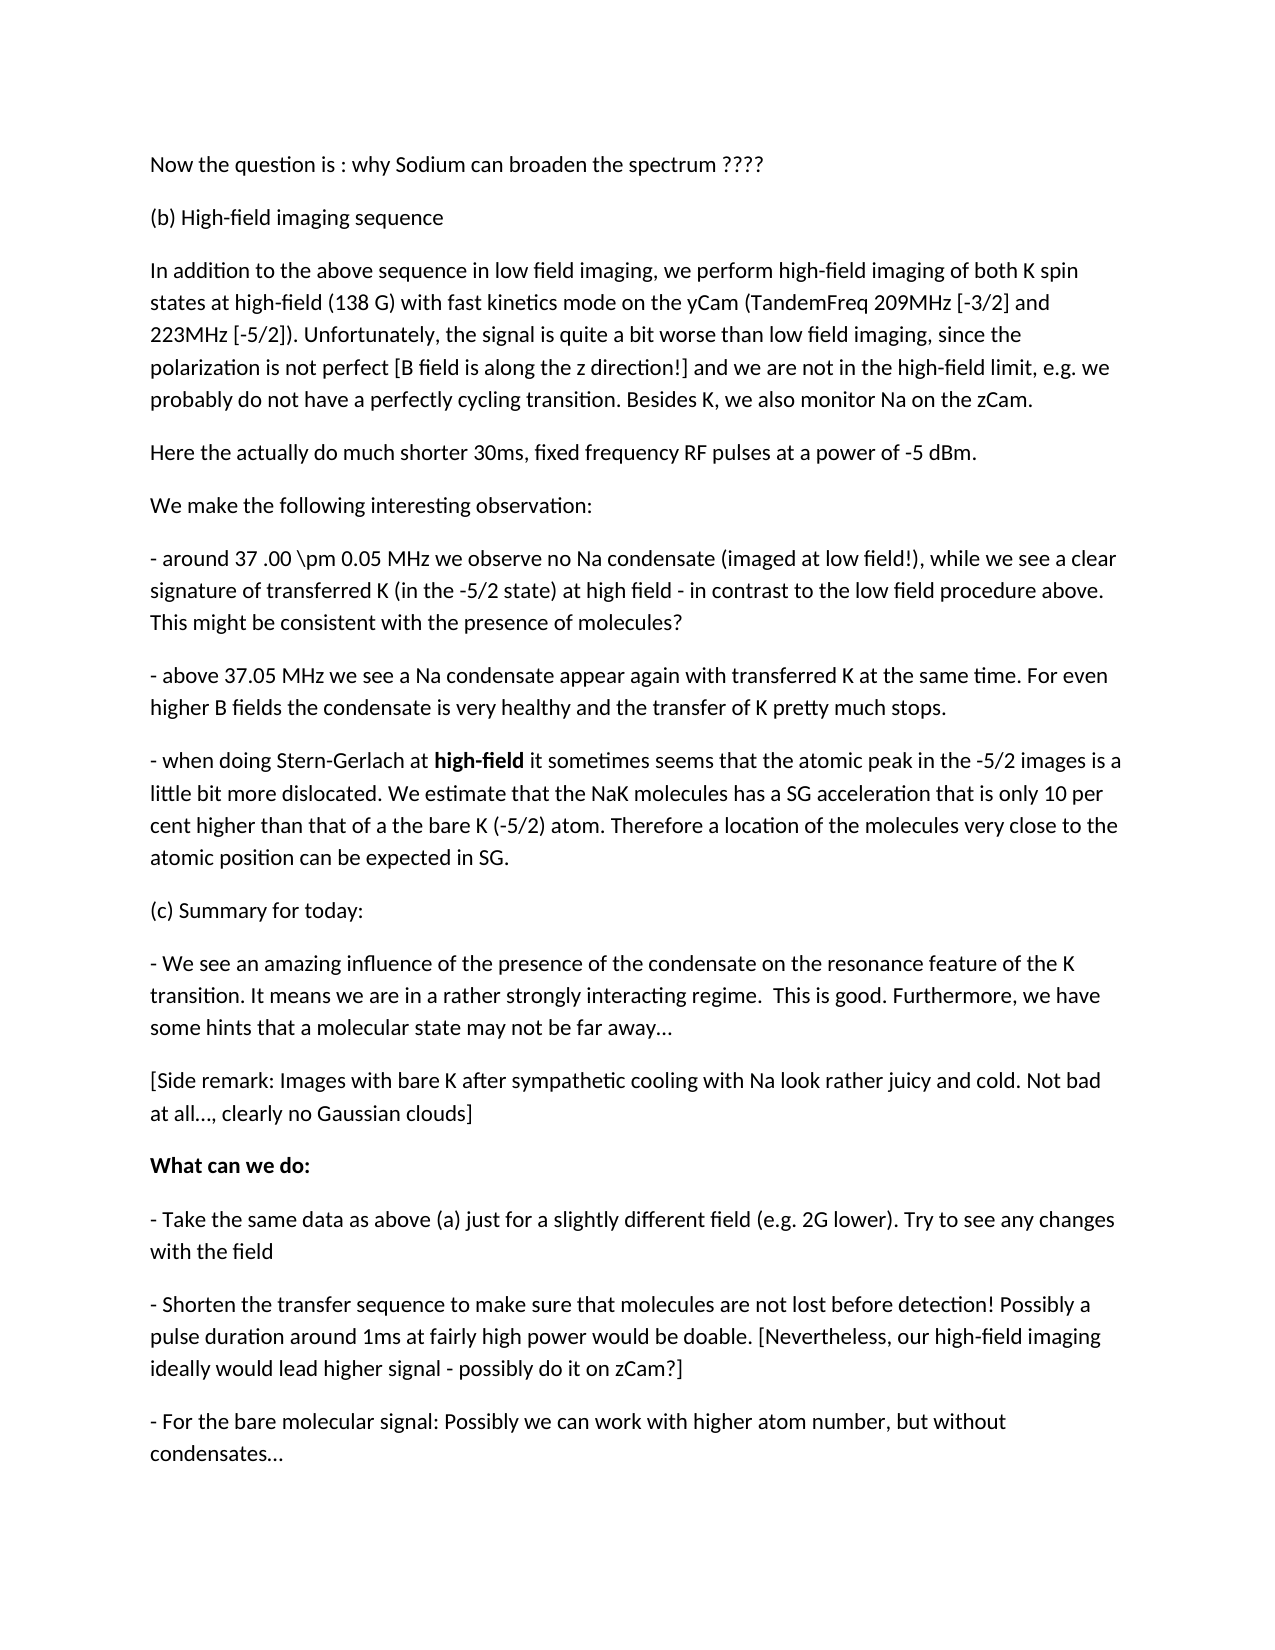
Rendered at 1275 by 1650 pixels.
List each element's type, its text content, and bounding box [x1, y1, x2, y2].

text - Shorten the transfer sequence to make sure that molecules are not lost before detection! Possibly a pulse duration around 1ms at fairly high power would be doable. [Nevertheless, our high-field imaging ideally would lead higher signal - possibly do it on zCam?] [150, 1290, 1125, 1382]
text Here the actually do much shorter 30ms, fixed frequency RF pulses at a power of -5 dBm. [150, 438, 1125, 466]
text In addition to the above sequence in low field imaging, we perform high-field imaging of both K spin states at high-field (138 G) with fast kinetics mode on the yCam (TandemFreq 209MHz [-3/2] and 223MHz [-5/2]). Unfortunately, the signal is quite a bit worse than low field imaging, since the polarization is not perfect [B field is along the z direction!] and we are not in the high-field limit, e.g. we probably do not have a perfectly cycling transition. Besides K, we also monitor Na on the zCam. [150, 256, 1125, 413]
text - We see an amazing influence of the presence of the condensate on the resonance feature of the K transition. It means we are in a rather strongly interacting regime. This is good. Furthermore, we have some hints that a molecular state may not be far away… [150, 949, 1125, 1041]
text - around 37 .00 \pm 0.05 MHz we observe no Na condensate (imaged at low field!), while we see a clear signature of transferred K (in the -5/2 state) at high field - in contrast to the low field procedure above. This might be consistent with the presence of molecules? [150, 544, 1125, 636]
text Now the question is : why Sodium can broaden the spectrum ???? [150, 150, 1125, 178]
text We make the following interesting observation: [150, 491, 1125, 519]
text - For the bare molecular signal: Possibly we can work with higher atom number, but without condensates… [150, 1407, 1125, 1467]
text - above 37.05 MHz we see a Na condensate appear again with transferred K at the same time. For even higher B fields the condensate is very healthy and the transfer of K pretty much stops. [150, 661, 1125, 721]
text - when doing Stern-Gerlach at high-field it sometimes seems that the atomic peak in the -5/2 images is a little bit more dislocated. We estimate that the NaK molecules has a SG acceleration that is only 10 per cent higher than that of a the bare K (-5/2) atom. Therefore a location of the molecules very close to the atomic position can be expected in SG. [150, 746, 1125, 871]
text (b) High-field imaging sequence [150, 203, 1125, 231]
text - Take the same data as above (a) just for a slightly different field (e.g. 2G lower). Try to see any changes with the field [150, 1205, 1125, 1265]
text (c) Summary for today: [150, 896, 1125, 924]
text What can we do: [150, 1152, 1125, 1180]
text [Side remark: Images with bare K after sympathetic cooling with Na look rather juicy and cold. Not bad at all…, clearly no Gaussian clouds] [150, 1066, 1125, 1127]
